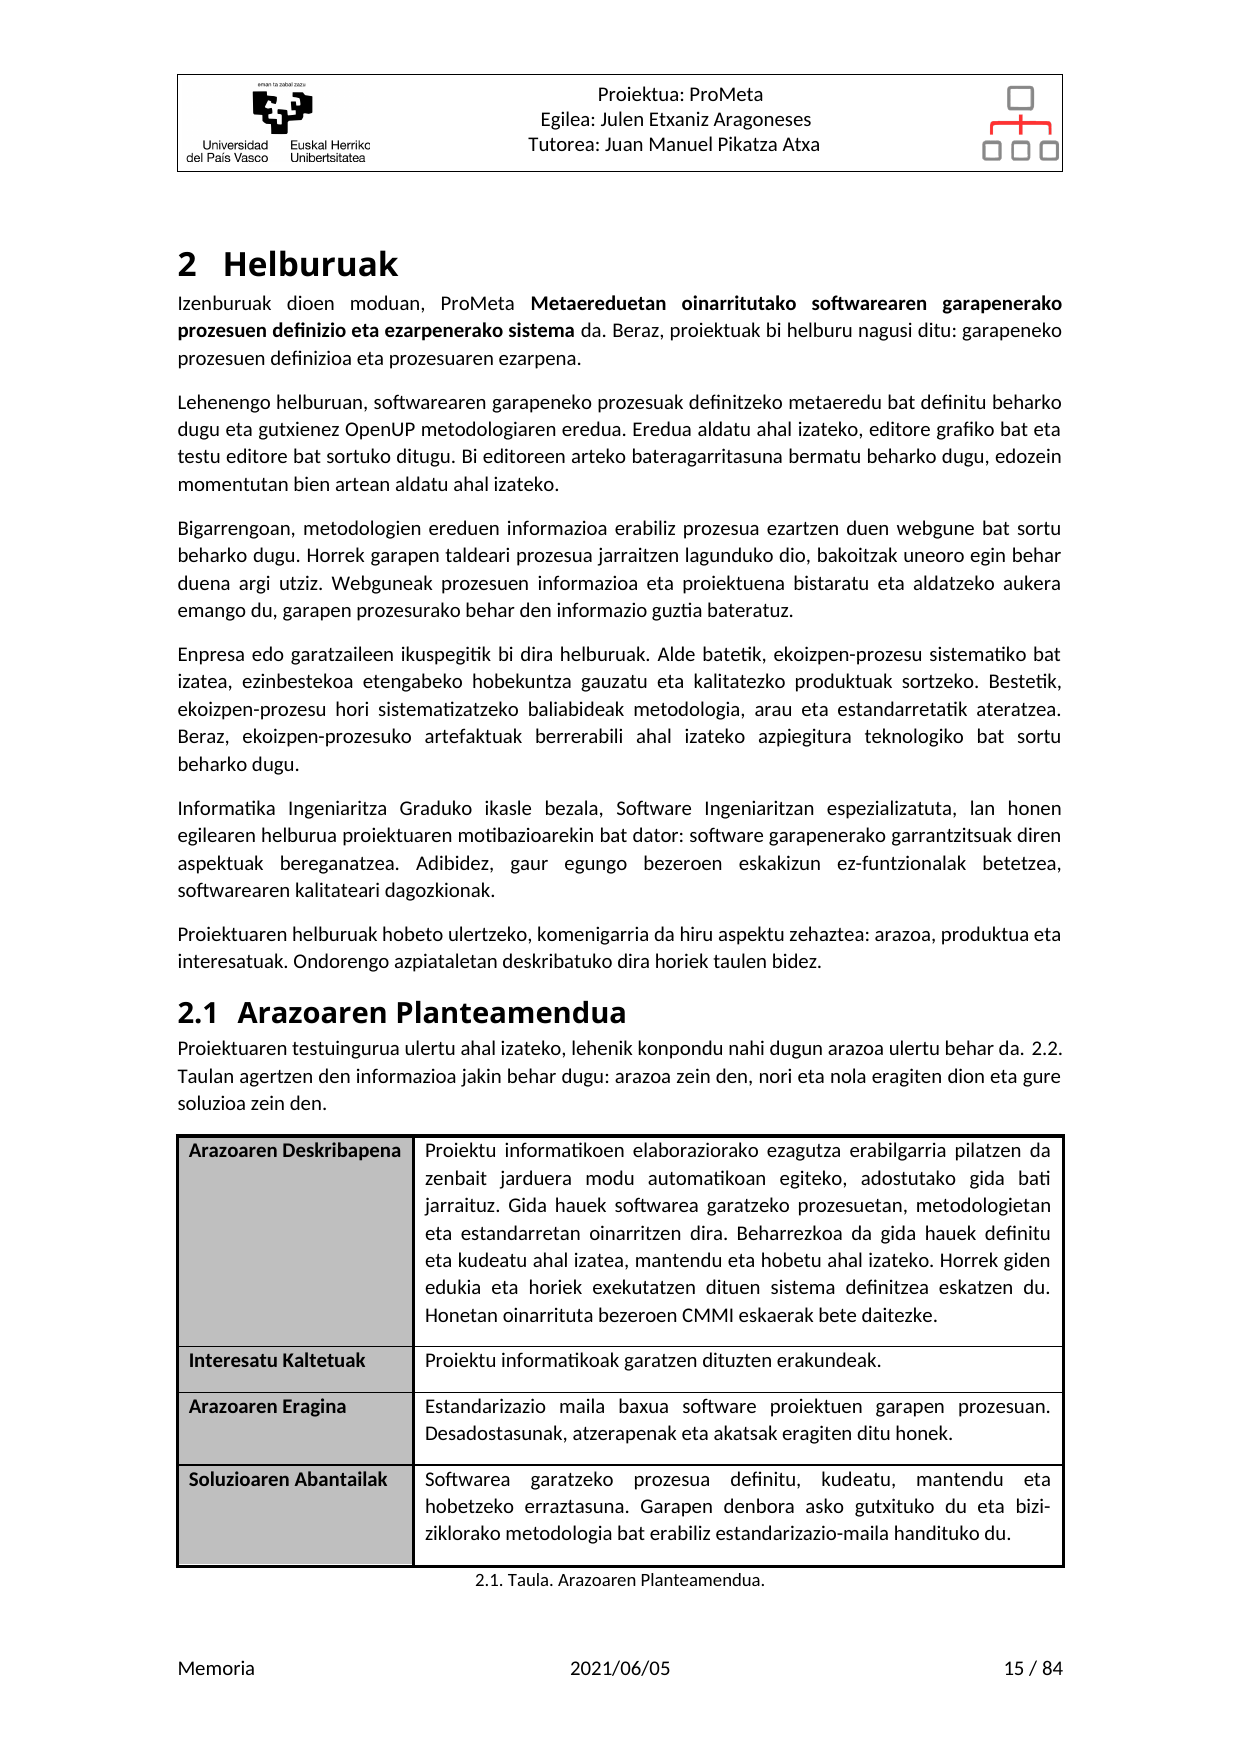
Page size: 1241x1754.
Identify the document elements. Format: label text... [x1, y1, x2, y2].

table_cell Interesatu Kaltetuak [179, 1347, 412, 1391]
text Informatika Ingeniaritza Graduko ikasle bezala, Software Ingeniaritzan espezializatuta, lan honen egilearen helburua proiektuaren motibazioarekin bat dator: software garapenerako garrantzitsuak diren aspektuak bereganatzea. Adibidez, gaur egungo bezeroen eskakizun ez-funtzionalak betetzea, softwarearen kalitateari dagozkionak. [177, 795, 1063, 903]
picture [182, 80, 370, 162]
table_cell Soluzioaren Abantailak [179, 1466, 412, 1564]
subtitle Helburuak [177, 241, 1063, 286]
table_cell Softwarea garatzeko prozesua definitu, kudeatu, mantendu eta hobetzeko erraztasuna. Garapen denbora asko gutxituko du eta bizi-ziklorako metodologia bat erabiliz estandarizazio-maila handituko du. [415, 1466, 1062, 1564]
text Proiektuaren testuingurua ulertu ahal izateko, lehenik konpondu nahi dugun arazoa ulertu behar da. n agertzen den informazioa jakin behar dugu: arazoa zein den, nori eta nola eragiten dion eta gure soluzioa zein den. [177, 1036, 1063, 1116]
text Bigarrengoan, metodologien ereduen informazioa erabiliz prozesua ezartzen duen webgune bat sortu beharko dugu. Horrek garapen taldeari prozesua jarraitzen lagunduko dio, bakoitzak uneoro egin behar duena argi utziz. Webguneak prozesuen informazioa eta proiektuena bistaratu eta aldatzeko aukera emango du, garapen prozesurako behar den informazio guztia bateratuz. [177, 515, 1063, 623]
text Enpresa edo garatzaileen ikuspegitik bi dira helburuak. Alde batetik, ekoizpen-prozesu sistematiko bat izatea, ezinbestekoa etengabeko hobekuntza gauzatu eta kalitatezko produktuak sortzeko. Bestetik, ekoizpen-prozesu hori sistematizatzeko baliabideak metodologia, arau eta estandarretatik ateratzea. Beraz, ekoizpen-prozesuko artefaktuak berrerabili ahal izateko azpiegitura teknologiko bat sortu beharko dugu. [177, 641, 1063, 776]
table_header Proiektu informatikoen elaboraziorako ezagutza erabilgarria pilatzen da zenbait jarduera modu automatikoan egiteko, adostutako gida bati jarraituz. Gida hauek softwarea garatzeko prozesuetan, metodologietan eta estandarretan oinarritzen dira. Beharrezkoa da gida hauek definitu eta kudeatu ahal izatea, mantendu eta hobetu ahal izateko. Horrek giden edukia eta horiek exekutatzen dituen sistema definitzea eskatzen du. Honetan oinarrituta bezeroen CMMI eskaerak bete daitezke. [415, 1138, 1062, 1346]
subtitle Arazoaren Planteamendua [177, 993, 1063, 1032]
table_header Arazoaren Deskribapena [179, 1138, 412, 1346]
table_cell Proiektu informatikoak garatzen dituzten erakundeak. [415, 1347, 1062, 1391]
picture [978, 80, 1060, 162]
text Izenburuak dioen moduan, ProMeta Metaereduetan oinarritutako softwarearen garapenerako prozesuen definizio eta ezarpenerako sistema da. Beraz, proiektuak bi helburu nagusi ditu: garapeneko prozesuen definizioa eta prozesuaren ezarpena. [177, 290, 1063, 370]
table_cell Estandarizazio maila baxua software proiektuen garapen prozesuan. Desadostasunak, atzerapenak eta akatsak eragiten ditu honek. [415, 1393, 1062, 1464]
table_cell Arazoaren Eragina [179, 1393, 412, 1464]
text Proiektuaren helburuak hobeto ulertzeko, komenigarria da hiru aspektu zehaztea: arazoa, produktua eta interesatuak. Ondorengo azpiataletan deskribatuko dira horiek taulen bidez. [177, 921, 1063, 974]
text Lehenengo helburuan, softwarearen garapeneko prozesuak definitzeko metaeredu bat definitu beharko dugu eta gutxienez OpenUP metodologiaren eredua. Eredua aldatu ahal izateko, editore grafiko bat eta testu editore bat sortuko ditugu. Bi editoreen arteko bateragarritasuna bermatu beharko dugu, edozein momentutan bien artean aldatu ahal izateko. [177, 389, 1063, 496]
text 2.1. Taula. Arazoaren Planteamendua. [177, 1568, 1063, 1591]
